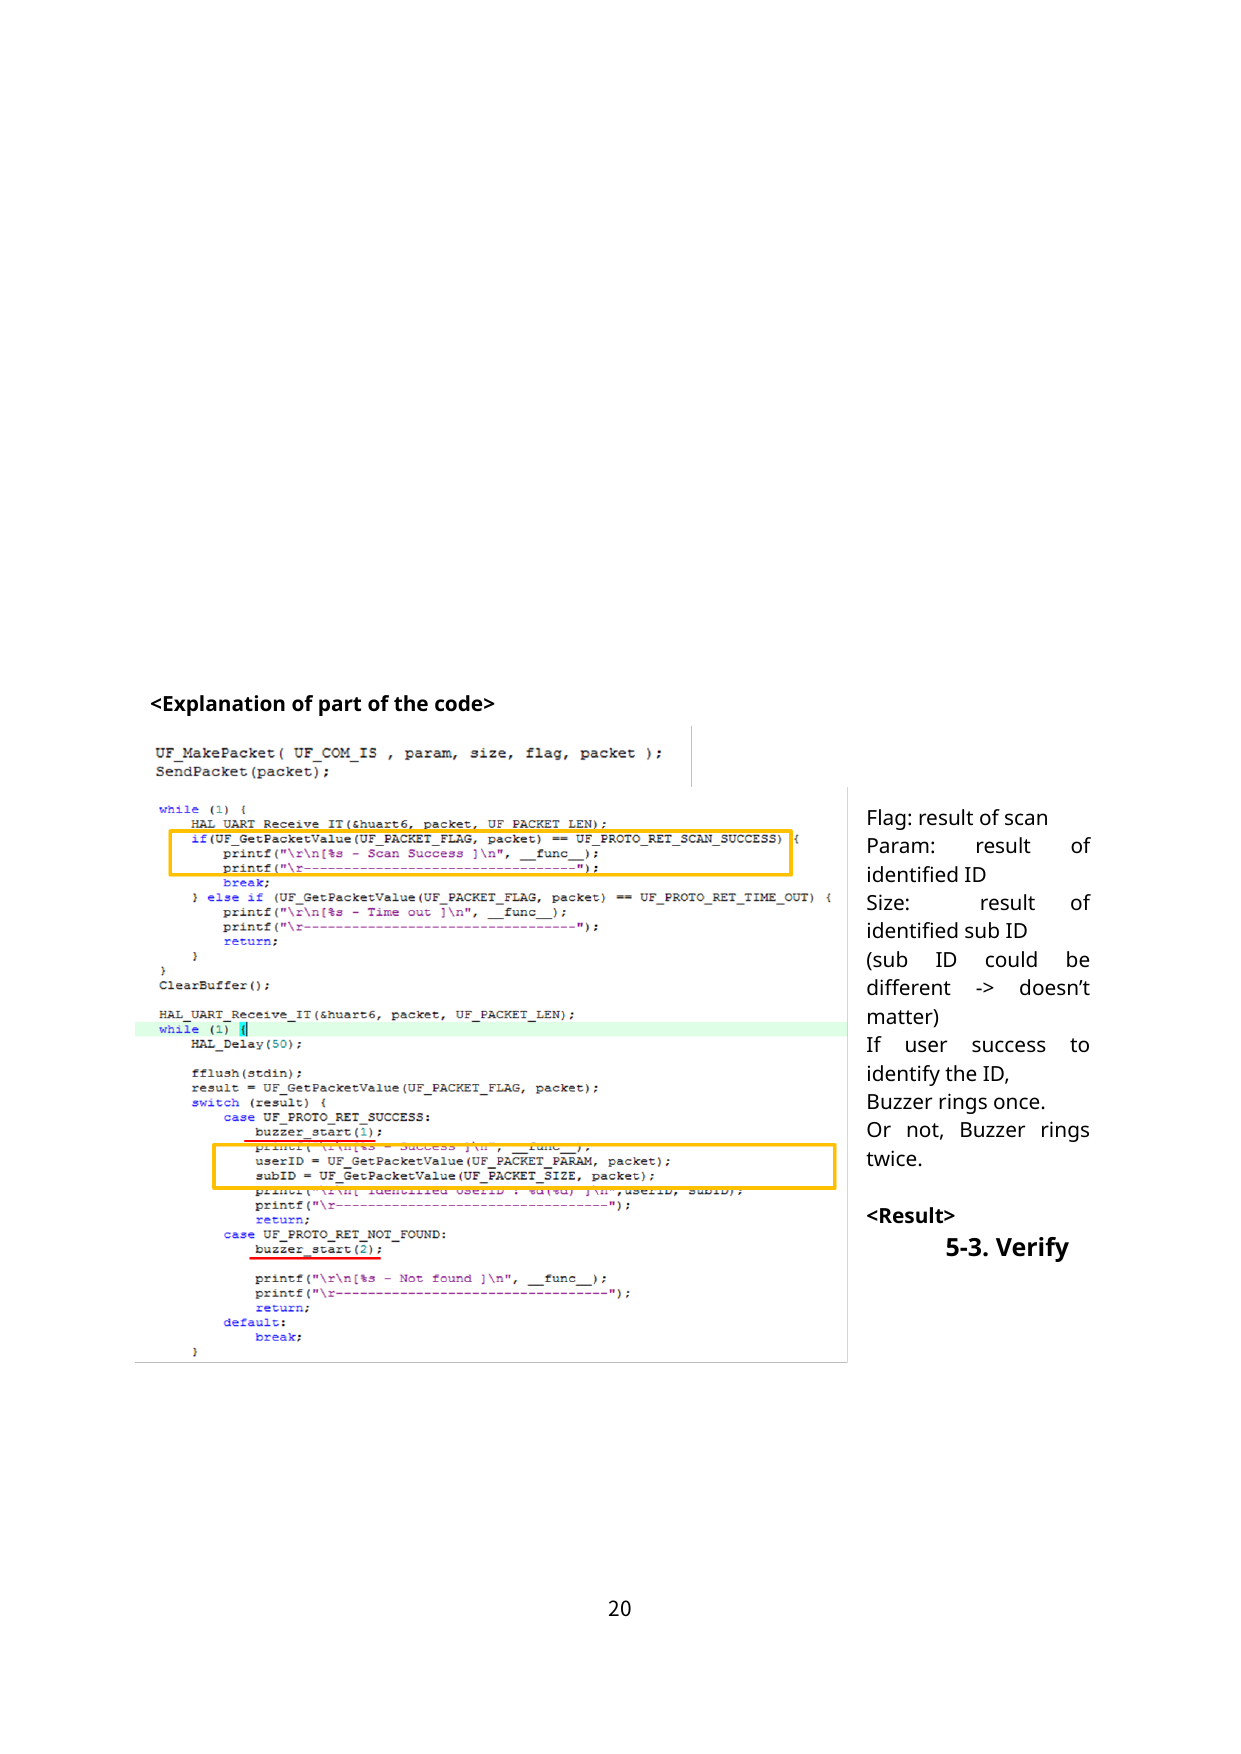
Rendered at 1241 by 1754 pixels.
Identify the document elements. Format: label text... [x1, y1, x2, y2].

text Flag: result of scan [848, 803, 1090, 831]
text <Result> [848, 1201, 1090, 1229]
list 5-3. Verify [848, 1229, 1090, 1263]
text <Explanation of part of the code> [150, 689, 1090, 717]
text Size: result of identified sub ID [848, 888, 1090, 945]
picture [134, 725, 848, 1363]
text Or not, Buzzer rings twice. [848, 1116, 1090, 1172]
text (sub ID could be different -> doesn’t matter) [848, 945, 1090, 1030]
text Param: result of identified ID [848, 831, 1090, 888]
text Buzzer rings once. [848, 1087, 1090, 1116]
text If user success to identify the ID, [848, 1030, 1090, 1087]
